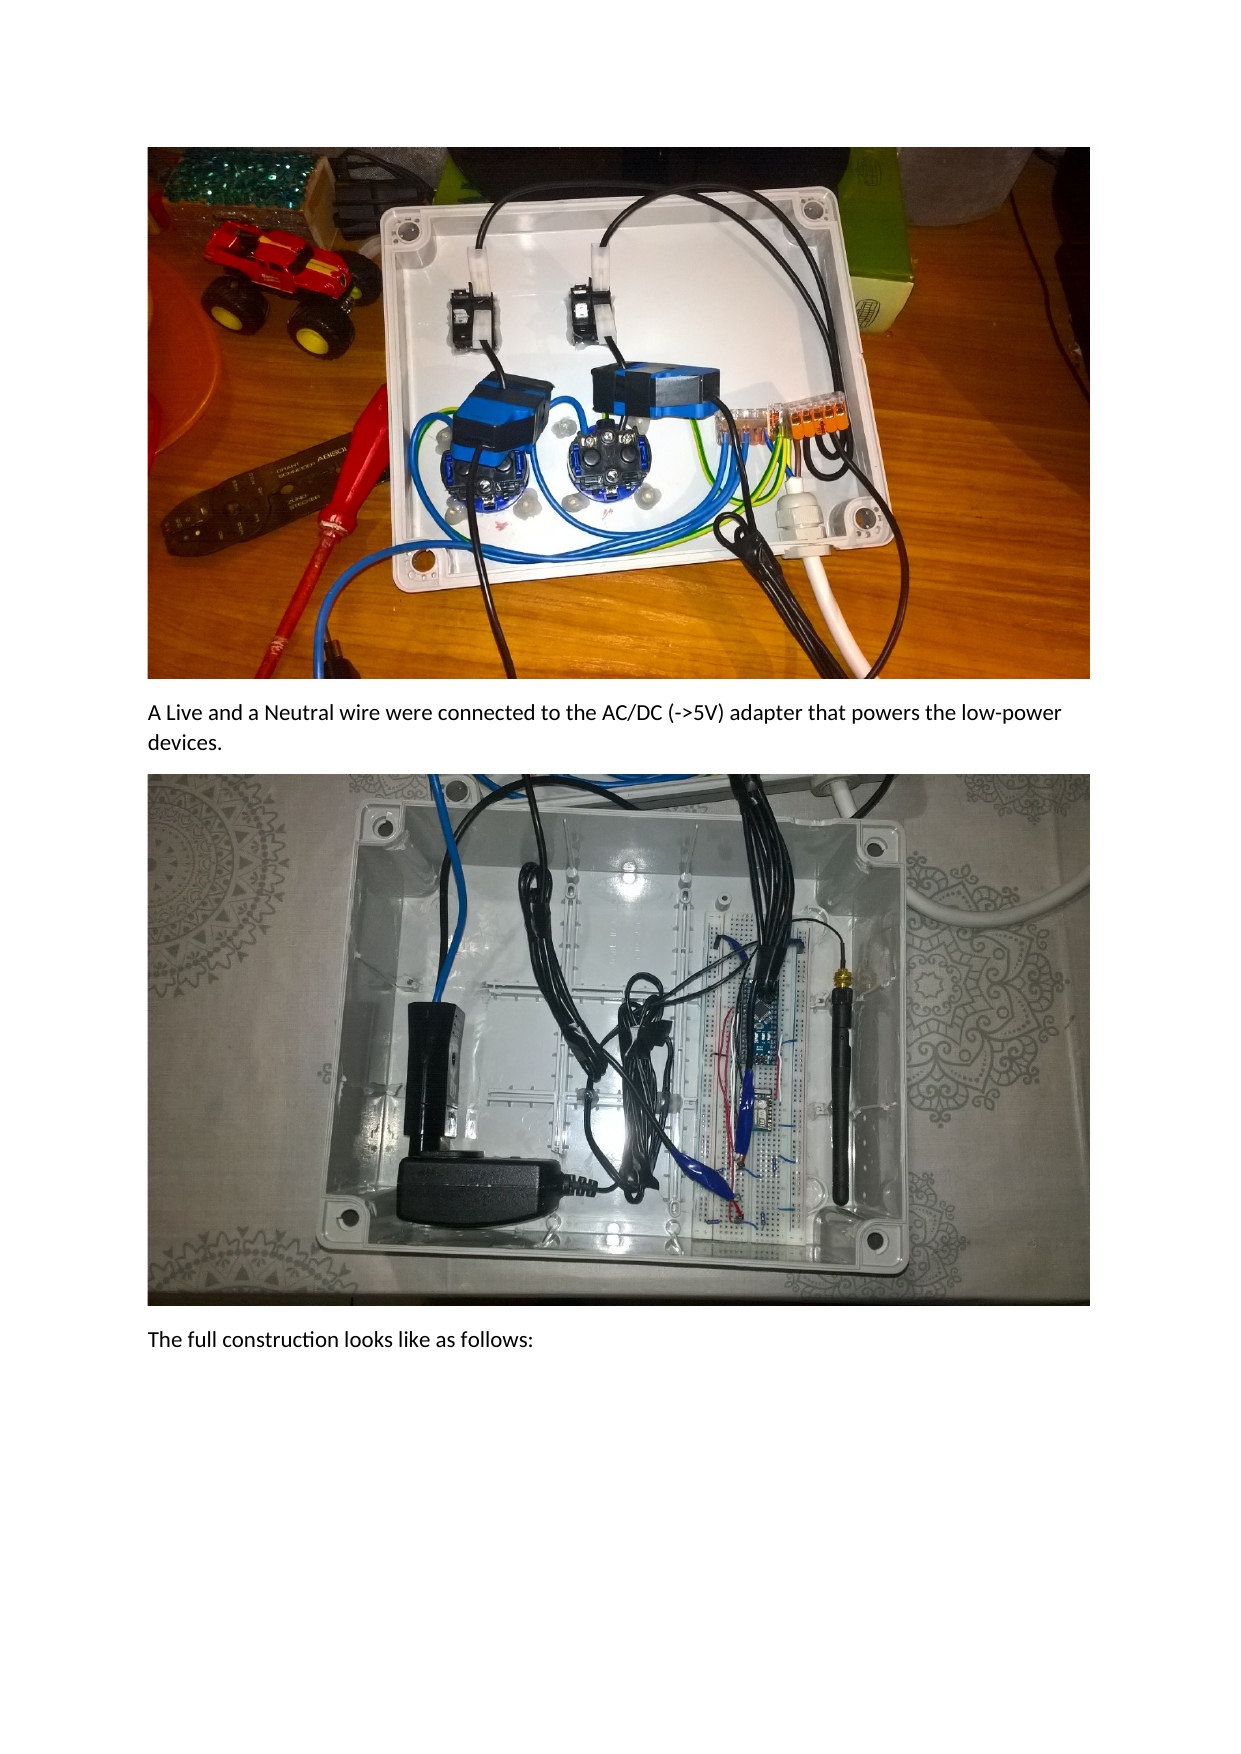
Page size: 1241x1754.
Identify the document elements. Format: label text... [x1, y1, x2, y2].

text A Live and a Neutral wire were connected to the AC/DC (->5V) adapter that powers the low-power devices. [148, 698, 1093, 756]
picture [147, 774, 1090, 1306]
picture [147, 147, 1090, 679]
text The full construction looks like as follows: [148, 1325, 1093, 1353]
